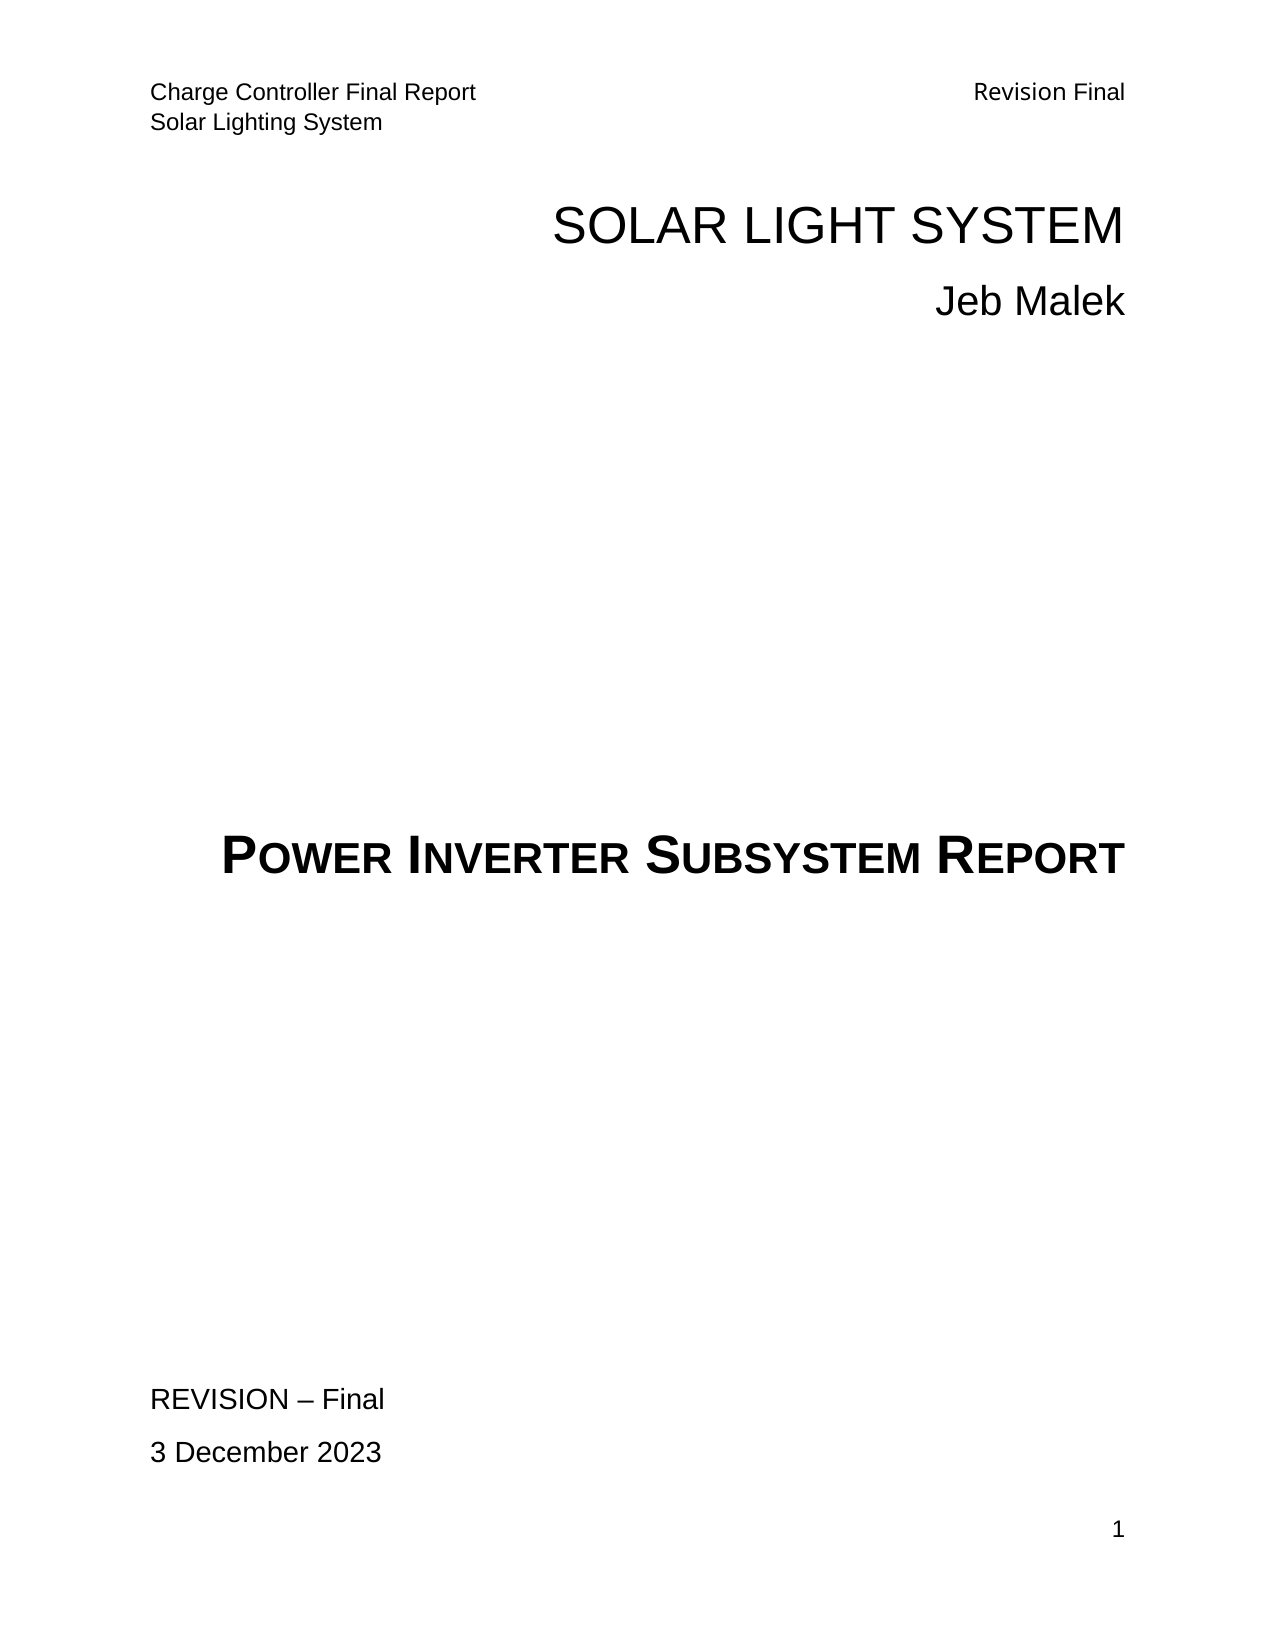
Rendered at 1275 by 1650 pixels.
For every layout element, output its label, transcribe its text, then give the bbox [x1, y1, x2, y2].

text REVISION – Final [150, 1382, 1125, 1416]
text 3 December 2023 [150, 1435, 1125, 1469]
text SOLAR LIGHT SYSTEM [150, 195, 1125, 255]
text Power Inverter Subsystem Report [150, 823, 1125, 885]
text Jeb Malek [150, 276, 1125, 324]
